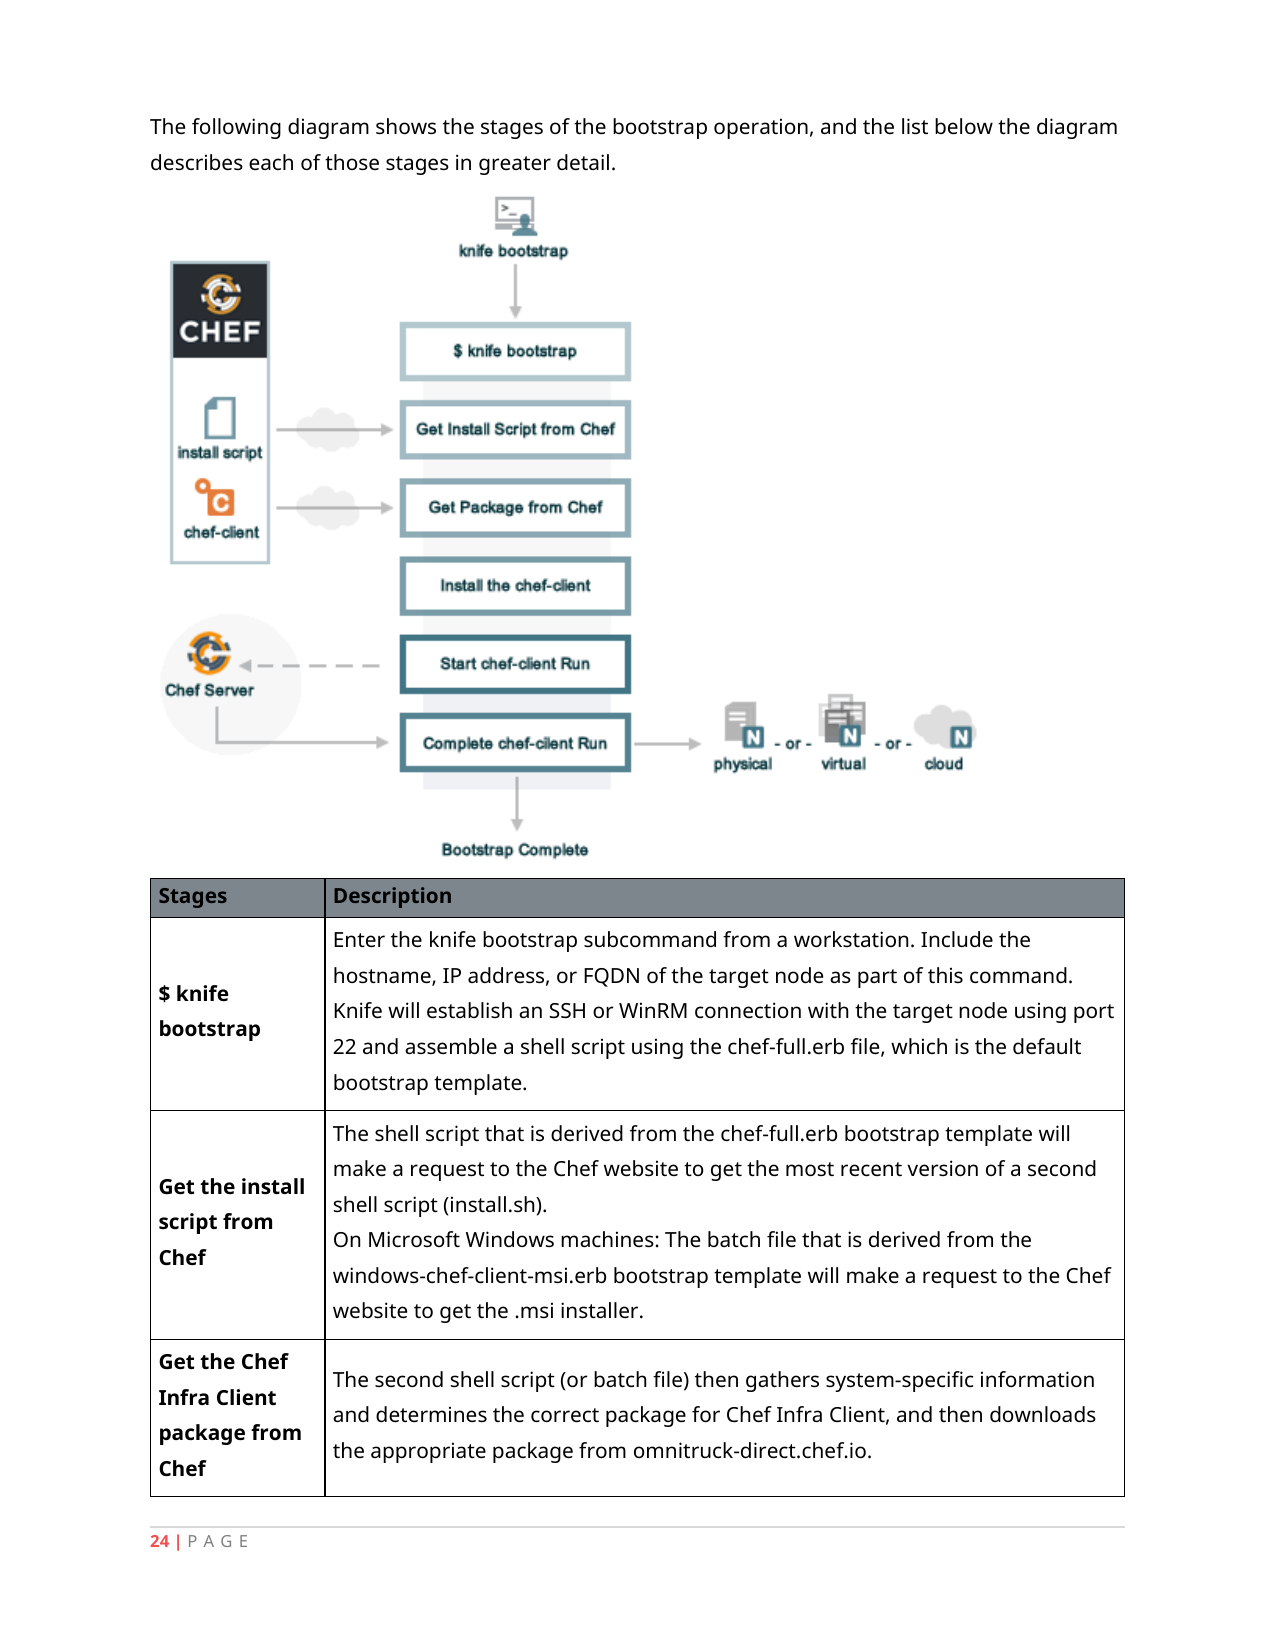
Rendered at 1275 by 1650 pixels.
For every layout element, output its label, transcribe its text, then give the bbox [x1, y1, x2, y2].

table_cell Get the install script from Chef [151, 1111, 324, 1338]
table_cell The second shell script (or batch file) then gathers system-specific information and determines the correct package for Chef Infra Client, and then downloads the appropriate package from omnitruck-direct.chef.io. [326, 1340, 1124, 1496]
table_cell The shell script that is derived from the chef-full.erb bootstrap template will make a request to the Chef website to get the most recent version of a second shell script (install.sh). On Microsoft Windows machines: The batch file that is derived from the windows-chef-client-msi.erb bootstrap template will make a request to the Chef website to get the .msi installer. [326, 1111, 1124, 1338]
table_cell Get the Chef Infra Client package from Chef [151, 1340, 324, 1496]
table_header Stages [151, 879, 324, 917]
table_header Description [326, 879, 1124, 917]
table_cell Enter the knife bootstrap subcommand from a workstation. Include the hostname, IP address, or FQDN of the target node as part of this command. Knife will establish an SSH or WinRM connection with the target node using port 22 and assemble a shell script using the chef-full.erb file, which is the default bootstrap template. [326, 918, 1124, 1110]
table_cell $ knife bootstrap [151, 918, 324, 1110]
picture [150, 183, 994, 871]
